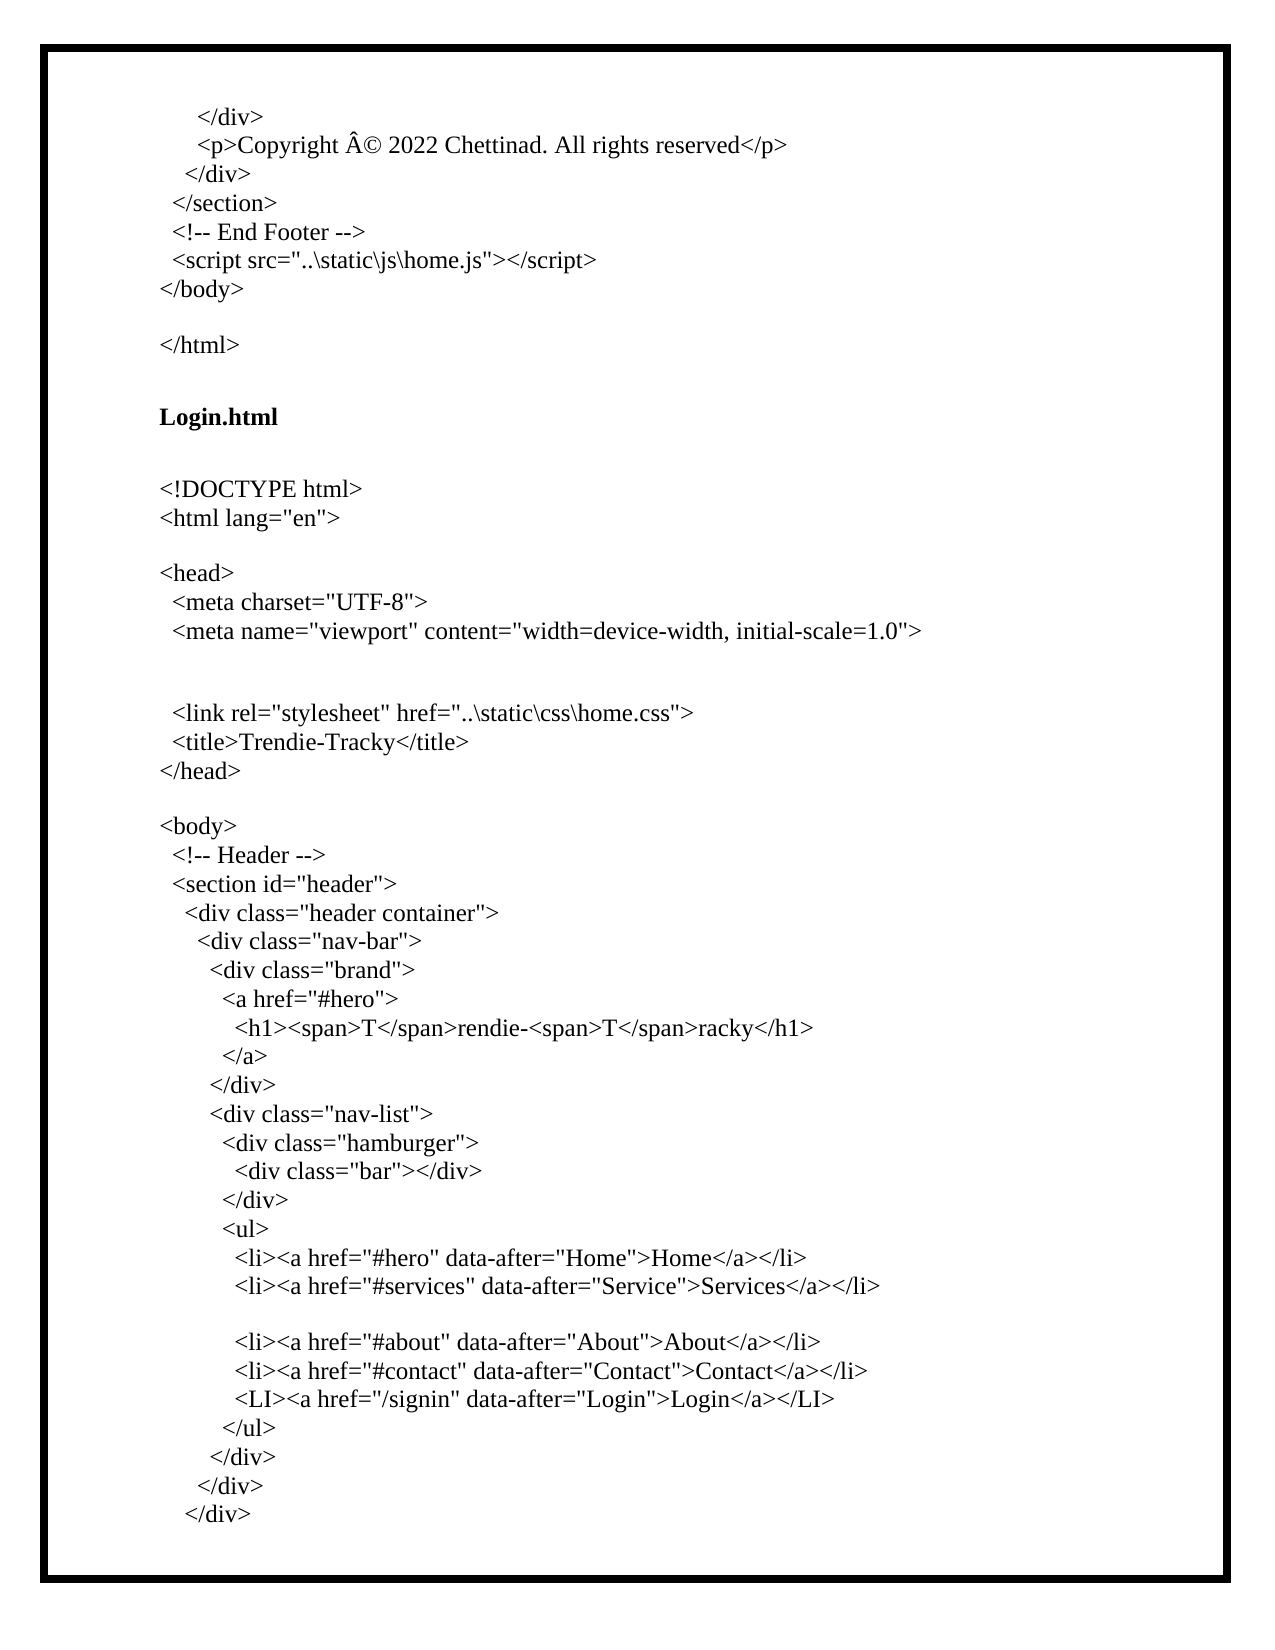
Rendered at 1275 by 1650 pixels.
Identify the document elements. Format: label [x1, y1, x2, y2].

table_header [144, 102, 1058, 1528]
